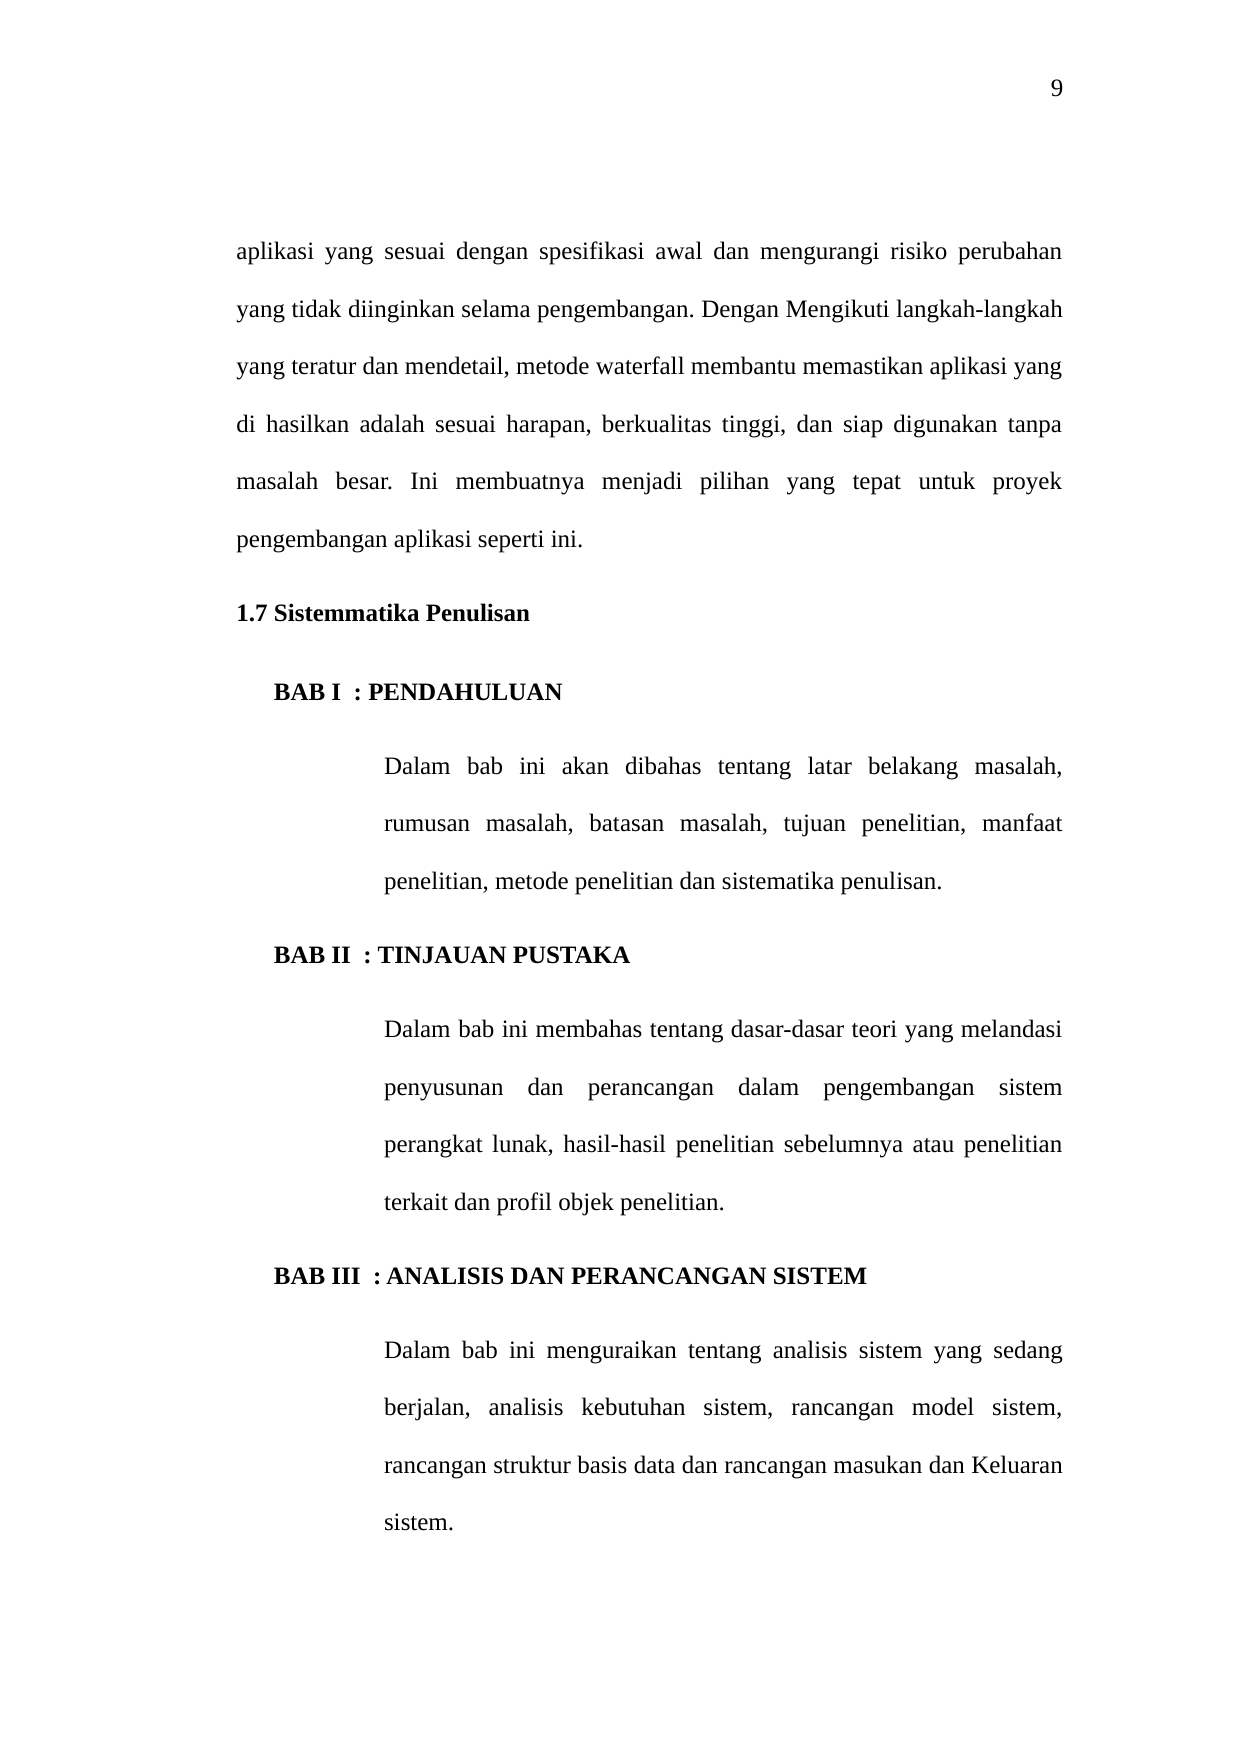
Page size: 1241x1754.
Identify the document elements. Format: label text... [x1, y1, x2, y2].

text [236, 236, 1063, 552]
text BAB II : TINJAUAN PUSTAKA [274, 940, 1063, 969]
text BAB I : PENDAHULUAN [274, 677, 1063, 705]
text Dalam bab ini akan dibahas tentang latar belakang masalah, rumusan masalah, batasan masalah, tujuan penelitian, manfaat penelitian, metode penelitian dan sistematika penulisan. [384, 751, 1063, 894]
text BAB III : ANALISIS DAN PERANCANGAN SISTEM [274, 1261, 1063, 1289]
text Dalam bab ini membahas tentang dasar-dasar teori yang melandasi penyusunan dan perancangan dalam pengembangan sistem perangkat lunak, hasil-hasil penelitian sebelumnya atau penelitian terkait dan profil objek penelitian. [384, 1014, 1063, 1215]
subtitle 1.7 Sistemmatika Penulisan [236, 598, 1063, 627]
text Dalam bab ini menguraikan tentang analisis sistem yang sedang berjalan, analisis kebutuhan sistem, rancangan model sistem, rancangan struktur basis data dan rancangan masukan dan Keluaran sistem. [384, 1335, 1063, 1536]
